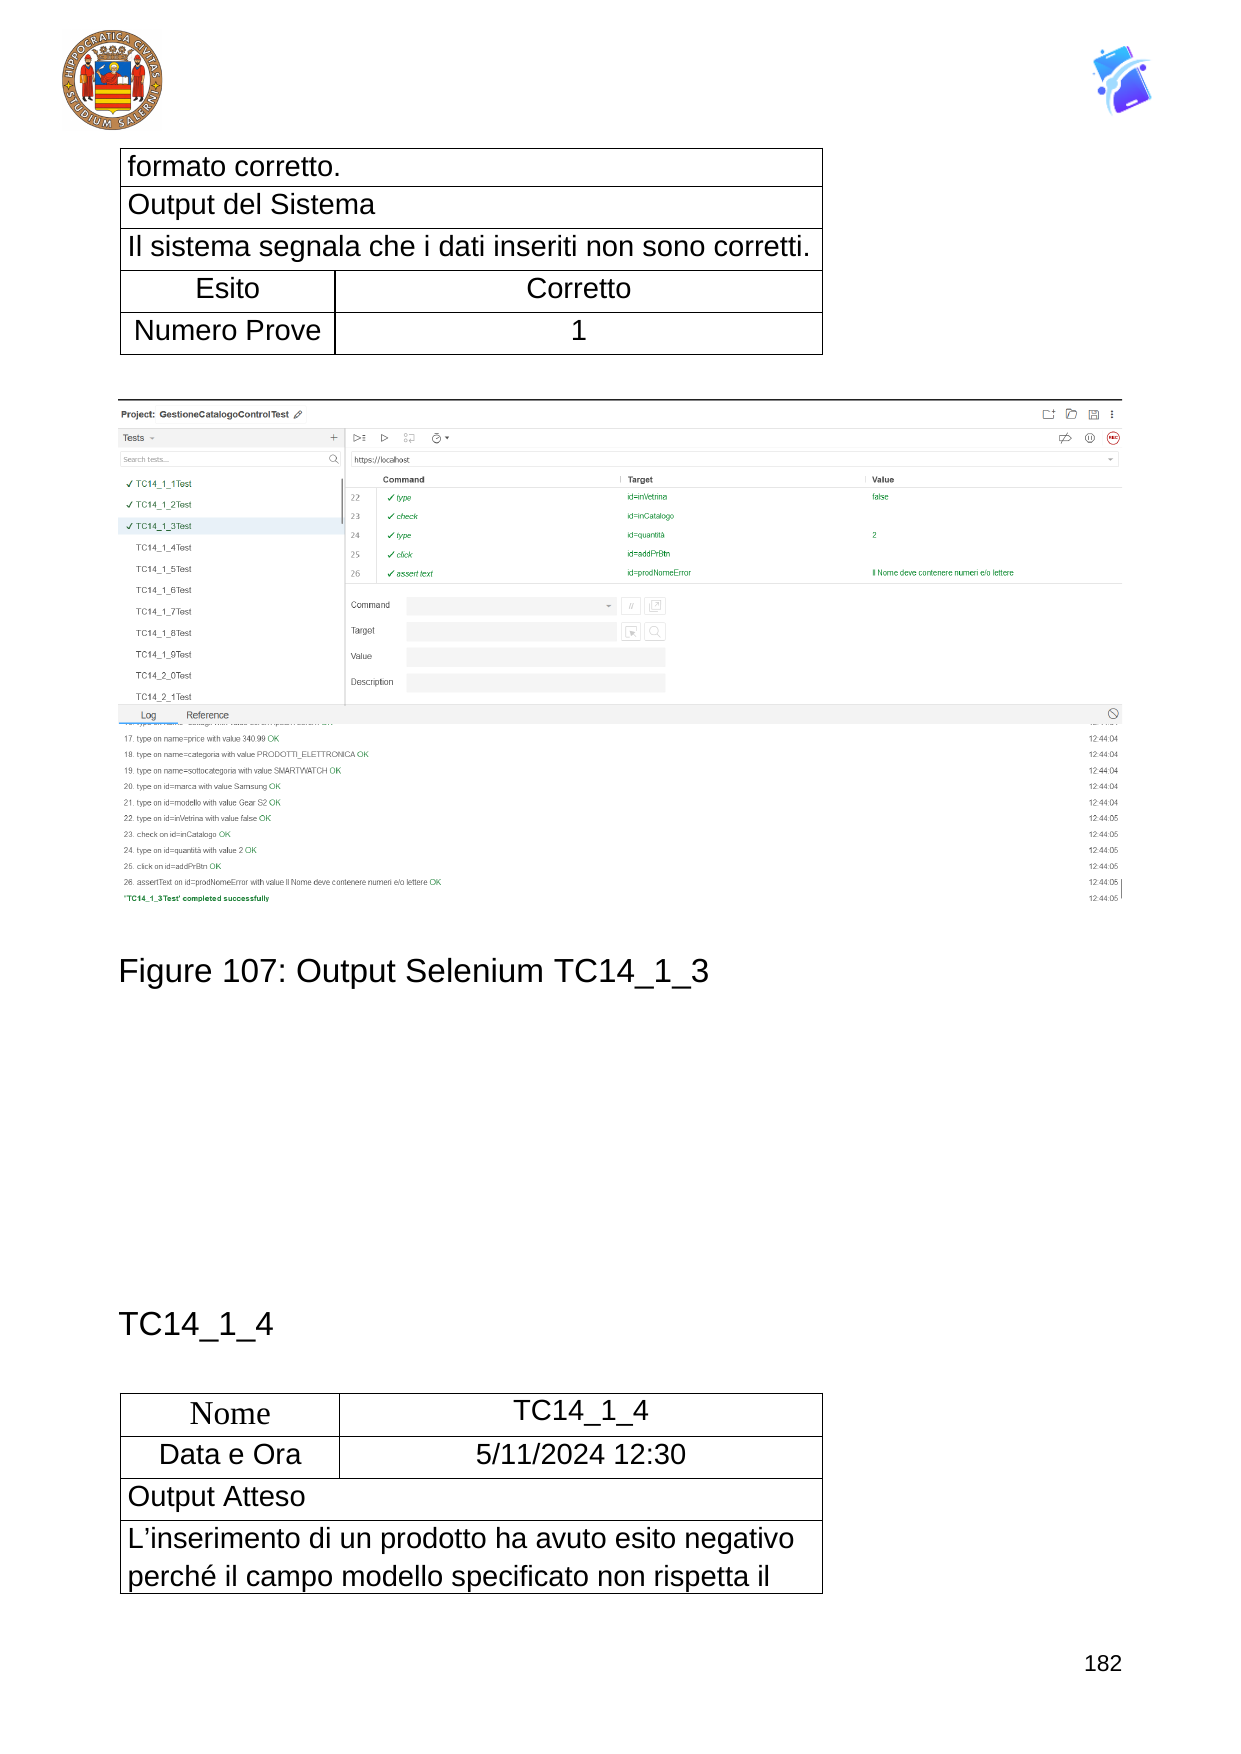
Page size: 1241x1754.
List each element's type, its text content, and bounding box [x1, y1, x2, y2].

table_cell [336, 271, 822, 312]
picture [61, 29, 163, 131]
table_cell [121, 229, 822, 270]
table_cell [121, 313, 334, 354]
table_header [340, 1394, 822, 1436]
text TC14_1_4 [118, 1304, 1122, 1342]
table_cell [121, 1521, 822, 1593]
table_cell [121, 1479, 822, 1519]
text Figure 107: Output Selenium TC14_1_3 [118, 951, 1122, 989]
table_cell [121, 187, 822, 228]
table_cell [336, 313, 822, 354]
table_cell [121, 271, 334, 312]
picture [118, 399, 1123, 903]
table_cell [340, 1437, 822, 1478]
picture [1066, 25, 1178, 147]
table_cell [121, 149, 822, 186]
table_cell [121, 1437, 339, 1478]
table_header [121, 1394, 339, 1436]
